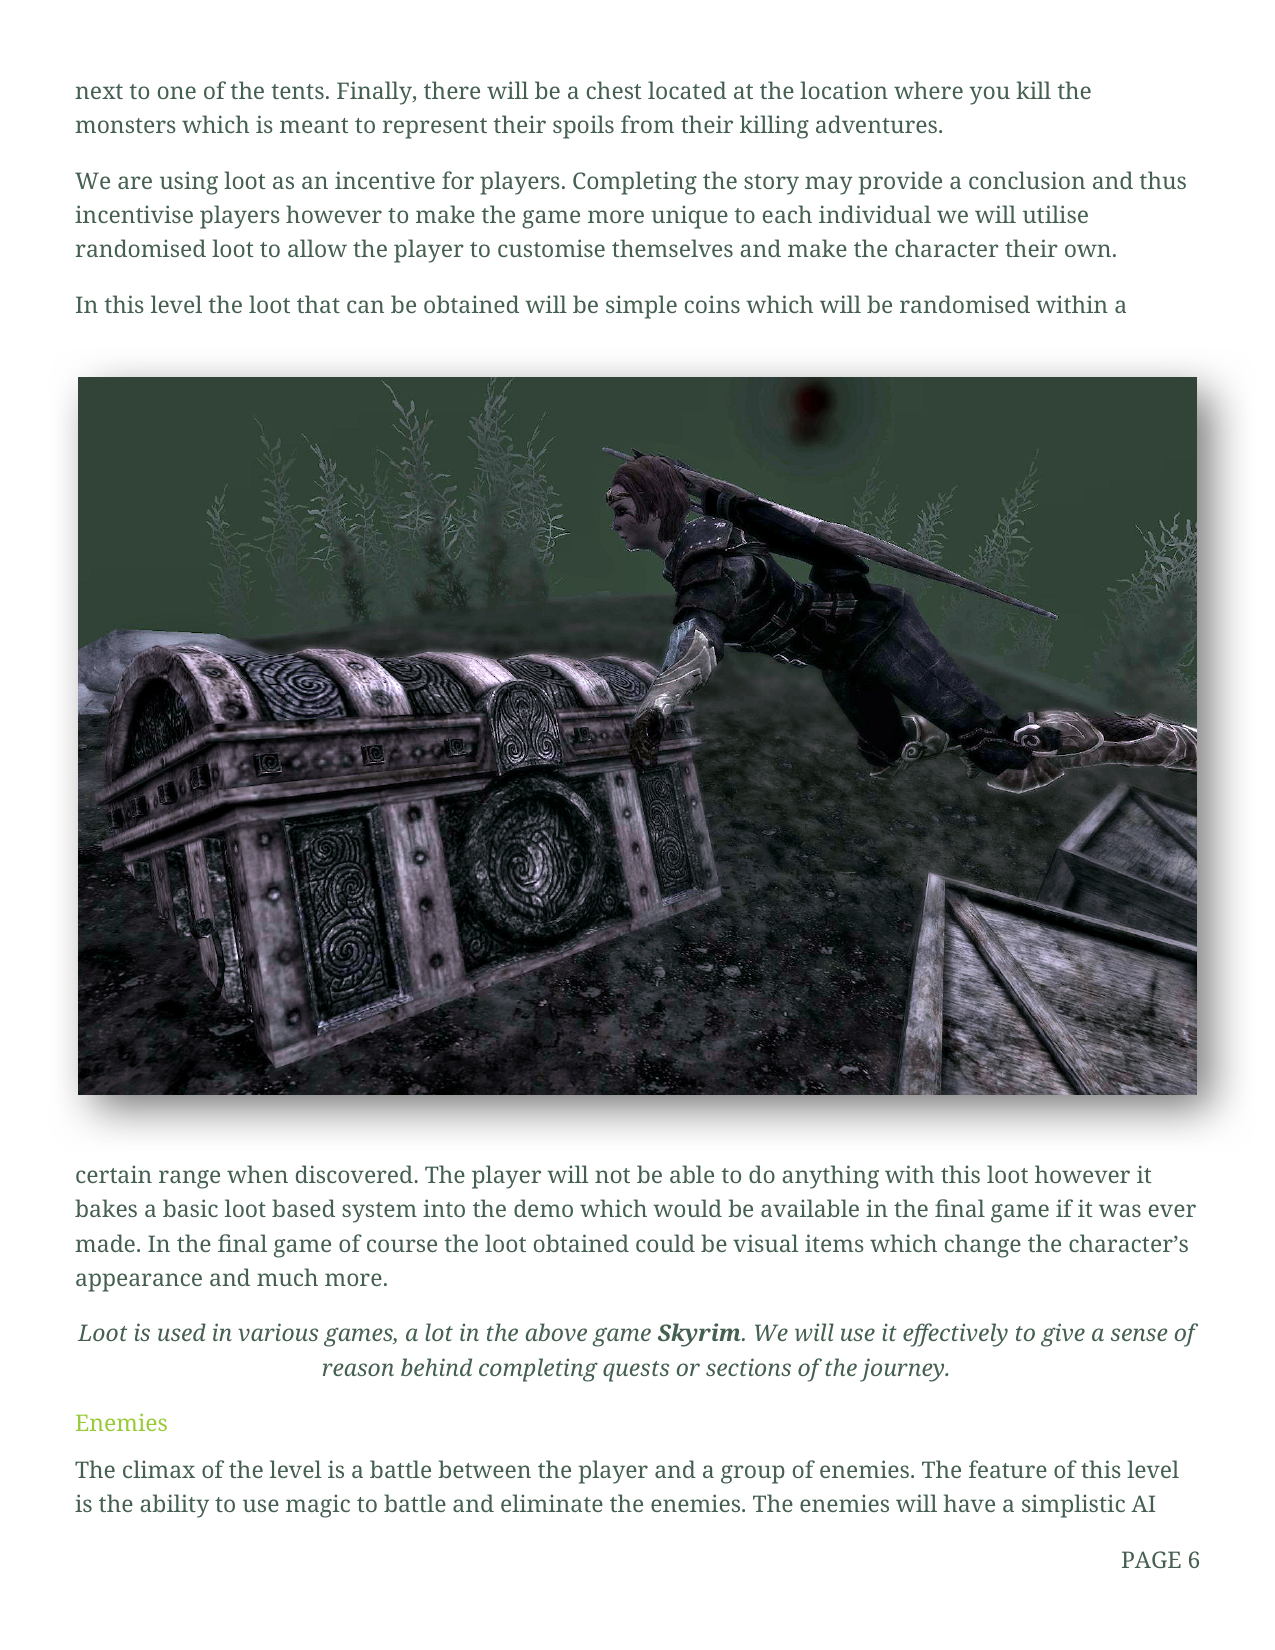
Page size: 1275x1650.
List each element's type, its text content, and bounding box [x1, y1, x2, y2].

text In this level the loot that can be obtained will be simple coins which will be randomised within a certain range when discovered. The player will not be able to do anything with this loot however it bakes a basic loot based system into the demo which would be available in the final game if it was ever made. In the final game of course the loot obtained could be visual items which change the character’s appearance and much more. [75, 288, 1200, 378]
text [75, 1454, 1200, 1519]
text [75, 75, 1200, 141]
text Loot is used in various games, a lot in the above game Skyrim. We will use it effectively to give a sense of reason behind completing quests or sections of the journey. [75, 1317, 1200, 1383]
picture [78, 377, 1197, 1095]
subtitle Enemies [75, 1407, 1200, 1438]
text In this level the loot that can be obtained will be simple coins which will be randomised within a certain range when discovered. The player will not be able to do anything with this loot however it bakes a basic loot based system into the demo which would be available in the final game if it was ever made. In the final game of course the loot obtained could be visual items which change the character’s appearance and much more. [75, 1124, 1200, 1293]
text We are using loot as an incentive for players. Completing the story may provide a conclusion and thus incentivise players however to make the game more unique to each individual we will utilise randomised loot to allow the player to customise themselves and make the character their own. [75, 164, 1200, 264]
